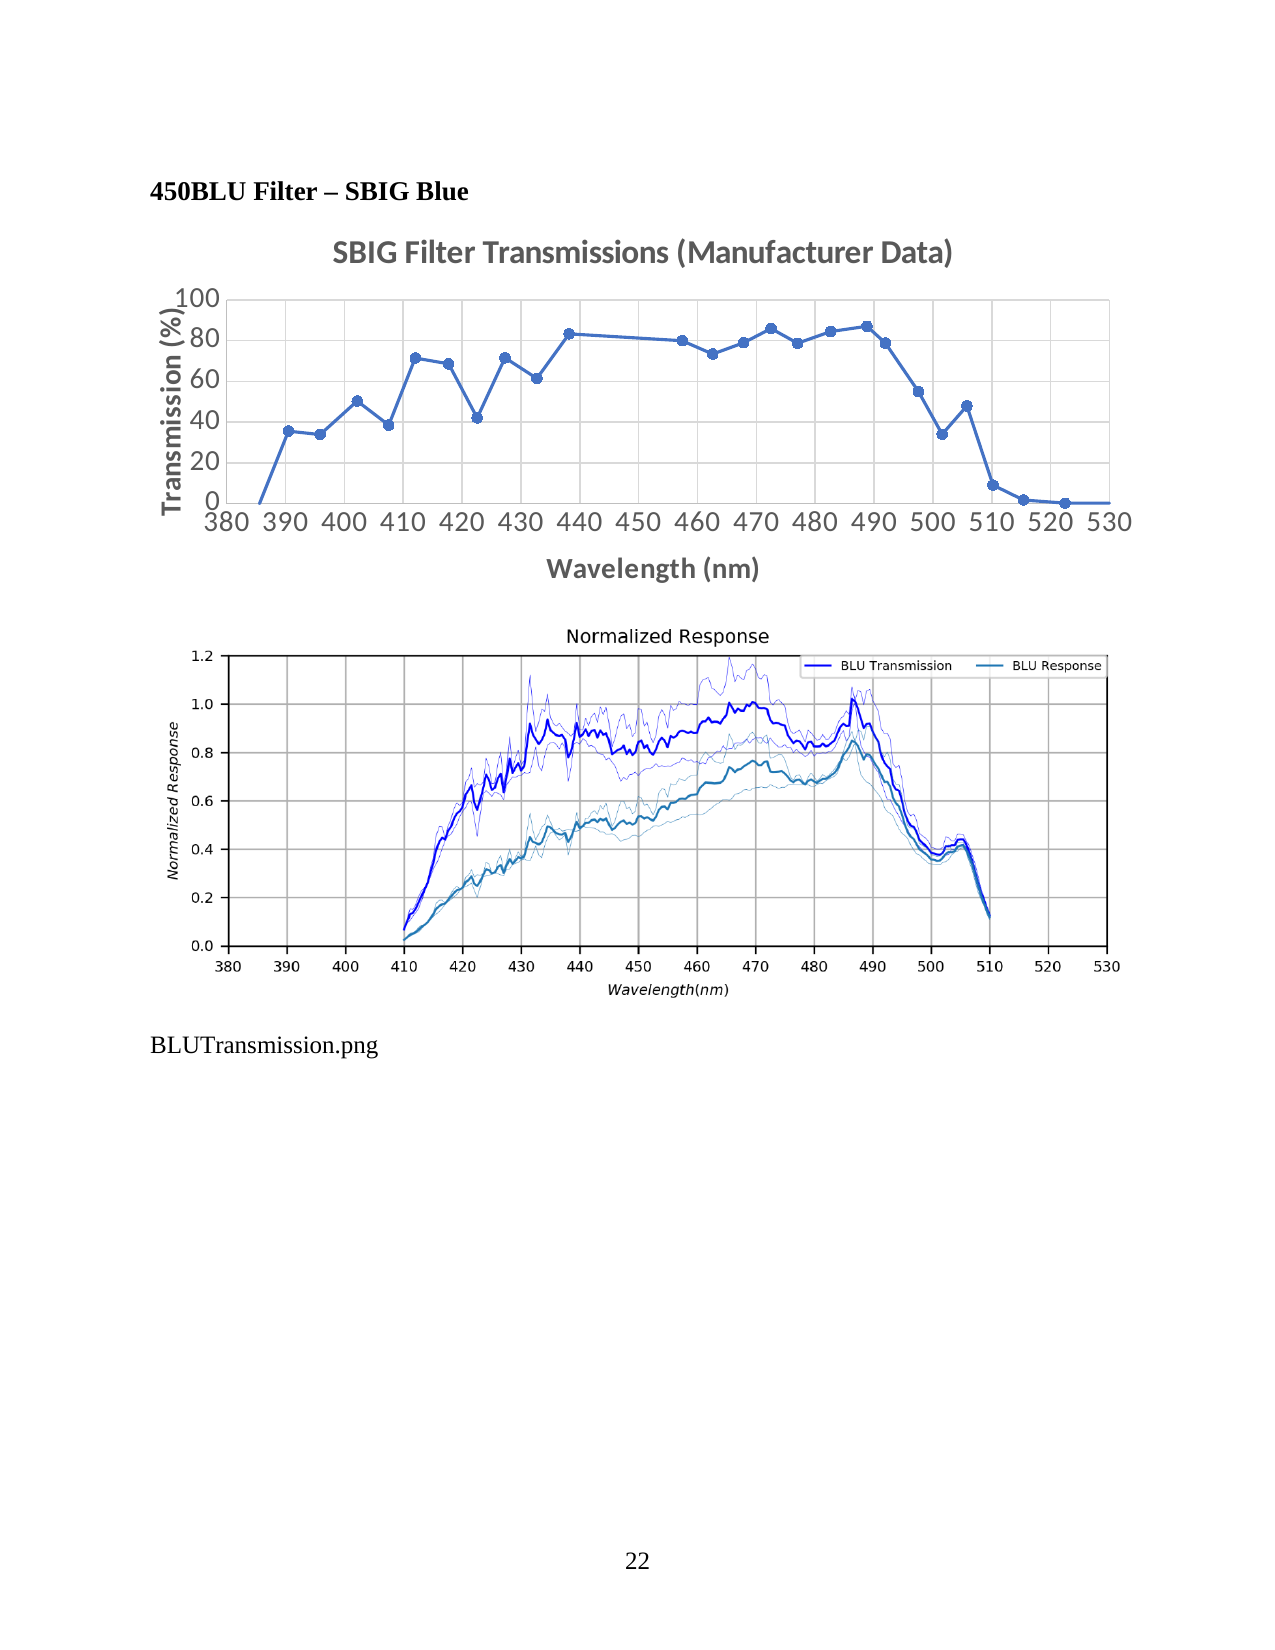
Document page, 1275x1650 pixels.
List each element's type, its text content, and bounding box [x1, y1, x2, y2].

text BLUTransmission.png [150, 1030, 1125, 1059]
subtitle 450BLU Filter – SBIG Blue [150, 175, 1125, 206]
picture [150, 625, 1125, 1002]
